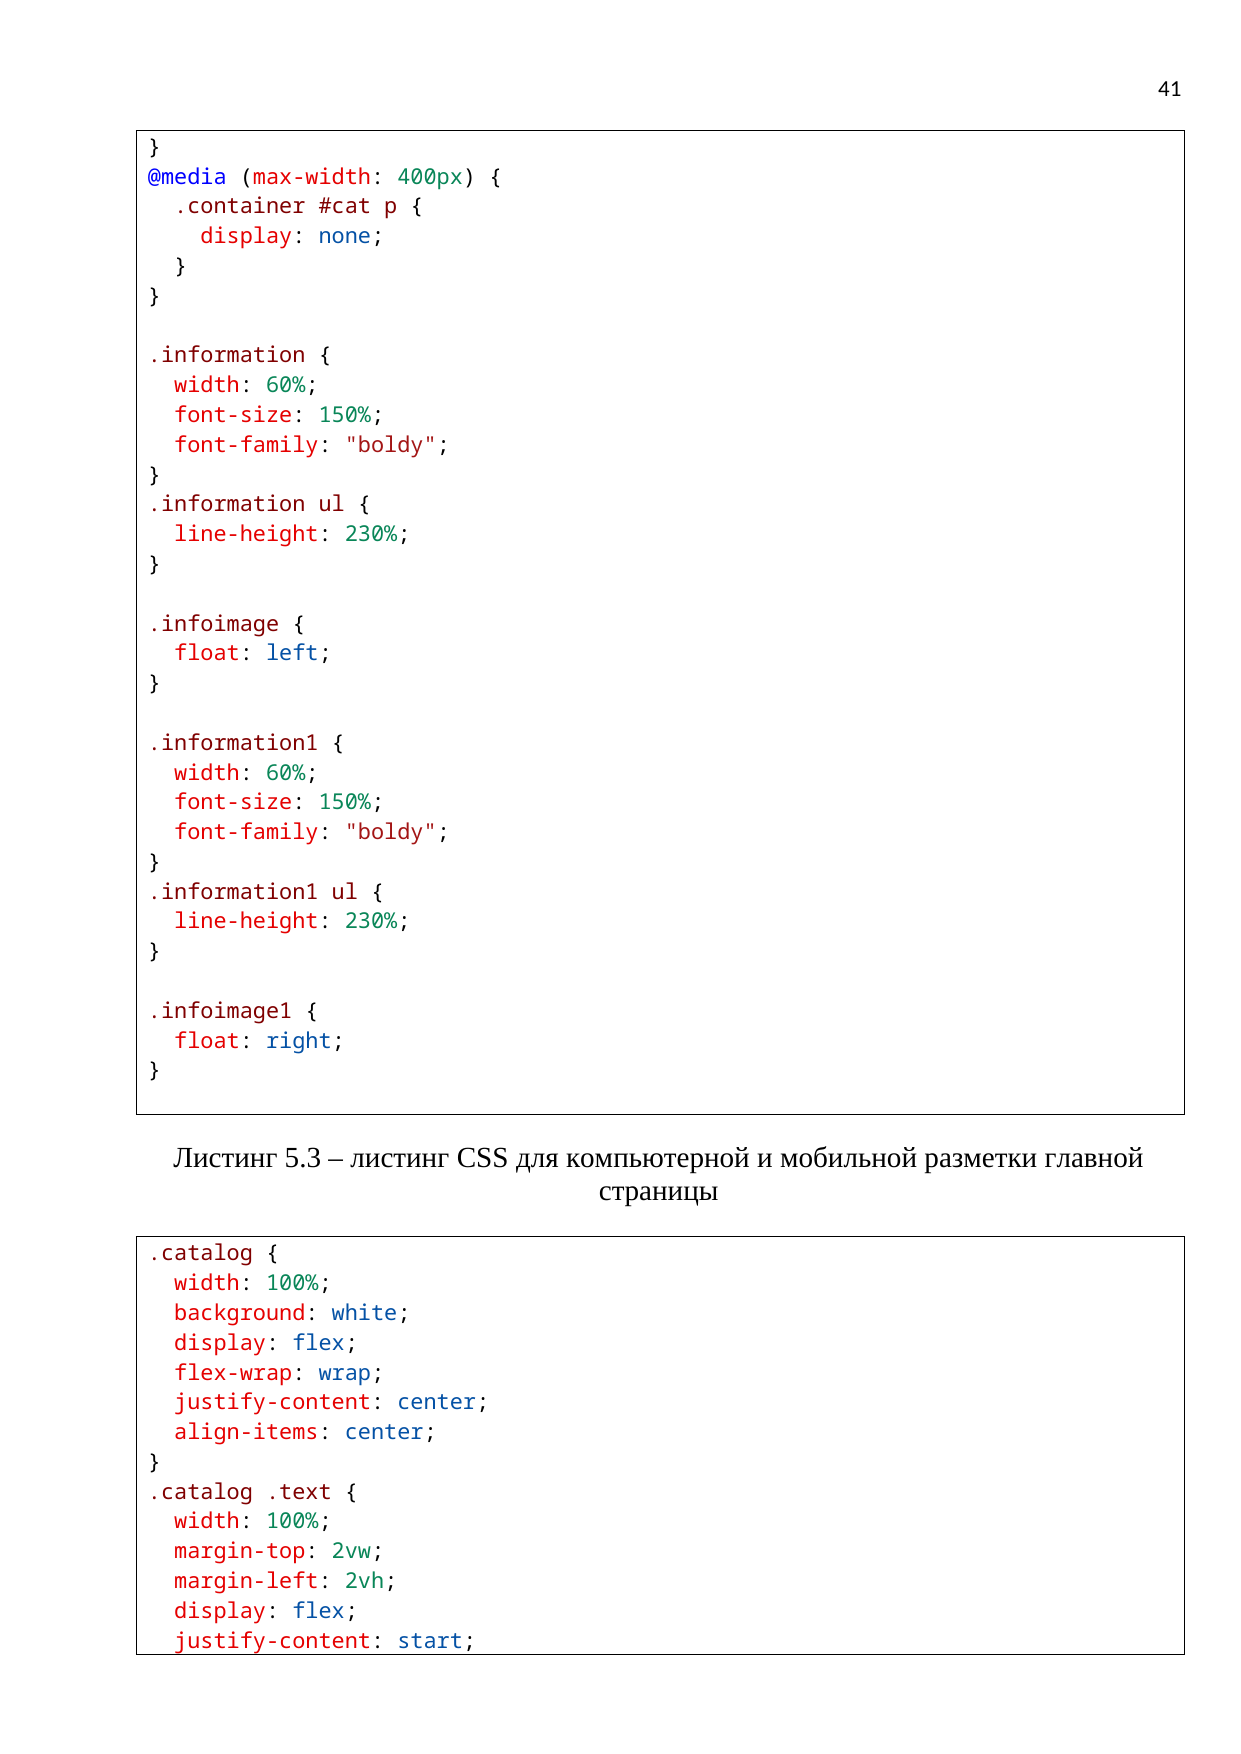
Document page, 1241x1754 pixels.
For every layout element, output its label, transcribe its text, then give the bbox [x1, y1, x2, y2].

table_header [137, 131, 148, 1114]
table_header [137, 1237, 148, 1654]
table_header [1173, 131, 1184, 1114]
text Листинг 5.3 – листинг CSS для компьютерной и мобильной разметки главной страницы [136, 1140, 1181, 1207]
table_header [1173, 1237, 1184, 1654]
